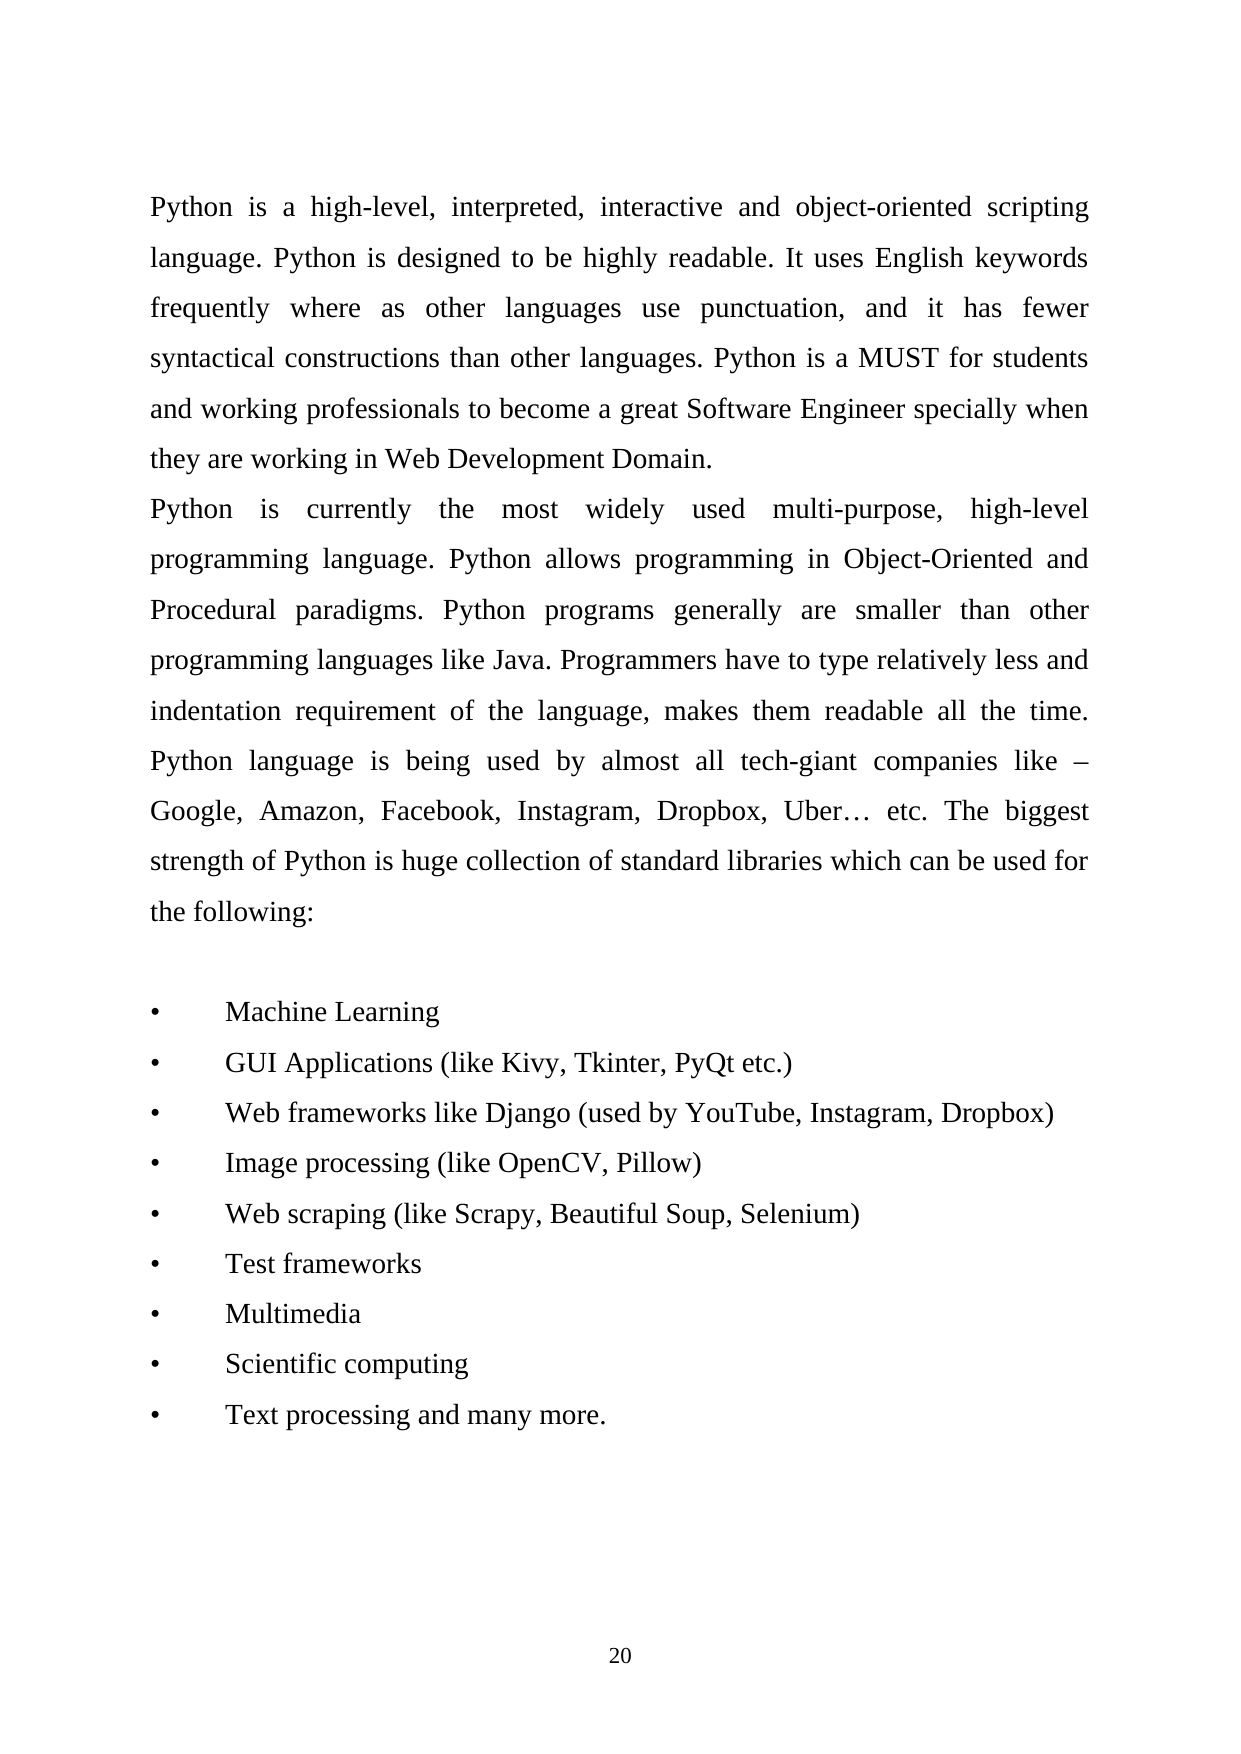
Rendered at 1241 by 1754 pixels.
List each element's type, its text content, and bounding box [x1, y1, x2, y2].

text • Test frameworks [150, 1246, 1090, 1279]
text • Image processing (like OpenCV, Pillow) [150, 1145, 1090, 1179]
text • Multimedia [150, 1296, 1090, 1330]
text • Scientific computing [150, 1347, 1090, 1380]
text • Web scraping (like Scrapy, Beautiful Soup, Selenium) [150, 1196, 1090, 1229]
text • GUI Applications (like Kivy, Tkinter, PyQt etc.) [150, 1045, 1090, 1078]
text • Machine Learning [150, 994, 1090, 1028]
text Python is a high-level, interpreted, interactive and object-oriented scripting language. Python is designed to be highly readable. It uses English keywords frequently where as other languages use punctuation, and it has fewer syntactical constructions than other languages. Python is a MUST for students and working professionals to become a great Software Engineer specially when they are working in Web Development Domain. [150, 189, 1090, 474]
text Python is currently the most widely used multi-purpose, high-level programming language. Python allows programming in Object-Oriented and Procedural paradigms. Python programs generally are smaller than other programming languages like Java. Programmers have to type relatively less and indentation requirement of the language, makes them readable all the time. Python language is being used by almost all tech-giant companies like – Google, Amazon, Facebook, Instagram, Dropbox, Uber… etc. The biggest strength of Python is huge collection of standard libraries which can be used for the following: [150, 491, 1090, 927]
text • Web frameworks like Django (used by YouTube, Instagram, Dropbox) [150, 1095, 1090, 1129]
text • Text processing and many more. [150, 1397, 1090, 1431]
